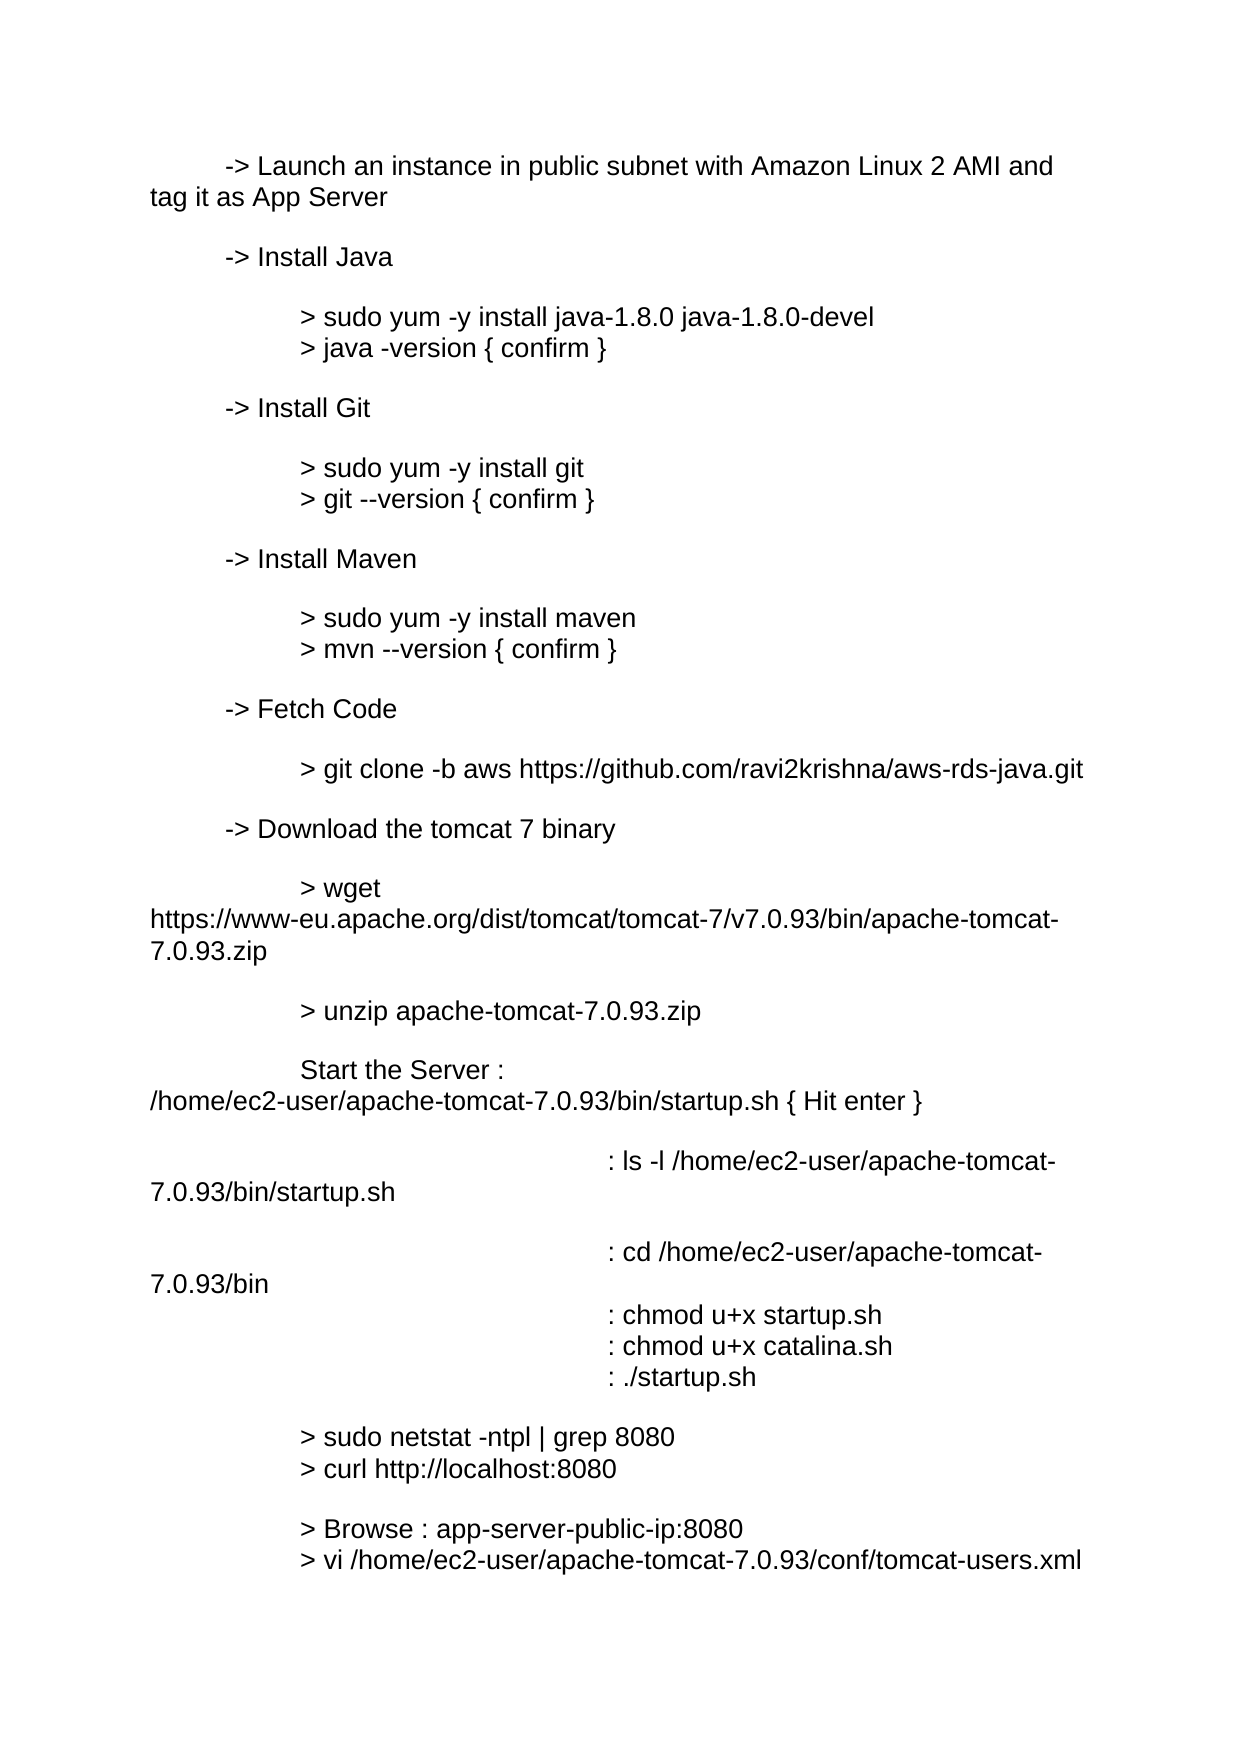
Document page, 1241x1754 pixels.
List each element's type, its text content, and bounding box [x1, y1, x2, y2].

text -> Install Git [150, 392, 1090, 424]
text > vi /home/ec2-user/apache-tomcat-7.0.93/conf/tomcat-users.xml [150, 1544, 1090, 1575]
text -> Launch an instance in public subnet with Amazon Linux 2 AMI and tag it as App Server [150, 150, 1090, 212]
text Start the Server : /home/ec2-user/apache-tomcat-7.0.93/bin/startup.sh { Hit enter } [150, 1054, 1090, 1116]
text > sudo yum -y install maven [150, 602, 1090, 633]
text > wget https://www-eu.apache.org/dist/tomcat/tomcat-7/v7.0.93/bin/apache-tomcat-7.0.93.zip [150, 872, 1090, 966]
text > mvn --version { confirm } [150, 633, 1090, 665]
text : ls -l /home/ec2-user/apache-tomcat-7.0.93/bin/startup.sh [150, 1145, 1090, 1208]
text -> Install Maven [150, 543, 1090, 574]
text : chmod u+x startup.sh [150, 1299, 1090, 1330]
text > java -version { confirm } [150, 332, 1090, 364]
text -> Fetch Code [150, 693, 1090, 725]
text : cd /home/ec2-user/apache-tomcat-7.0.93/bin [150, 1236, 1090, 1299]
text : ./startup.sh [150, 1361, 1090, 1393]
text > sudo yum -y install java-1.8.0 java-1.8.0-devel [150, 301, 1090, 332]
text > unzip apache-tomcat-7.0.93.zip [150, 994, 1090, 1026]
text > sudo netstat -ntpl | grep 8080 [150, 1421, 1090, 1453]
text > Browse : app-server-public-ip:8080 [150, 1513, 1090, 1544]
text > git --version { confirm } [150, 483, 1090, 514]
text -> Install Java [150, 241, 1090, 272]
text -> Download the tomcat 7 binary [150, 813, 1090, 844]
text : chmod u+x catalina.sh [150, 1330, 1090, 1361]
text > git clone -b aws https://github.com/ravi2krishna/aws-rds-java.git [150, 753, 1090, 784]
text > sudo yum -y install git [150, 452, 1090, 483]
text > curl http://localhost:8080 [150, 1453, 1090, 1484]
